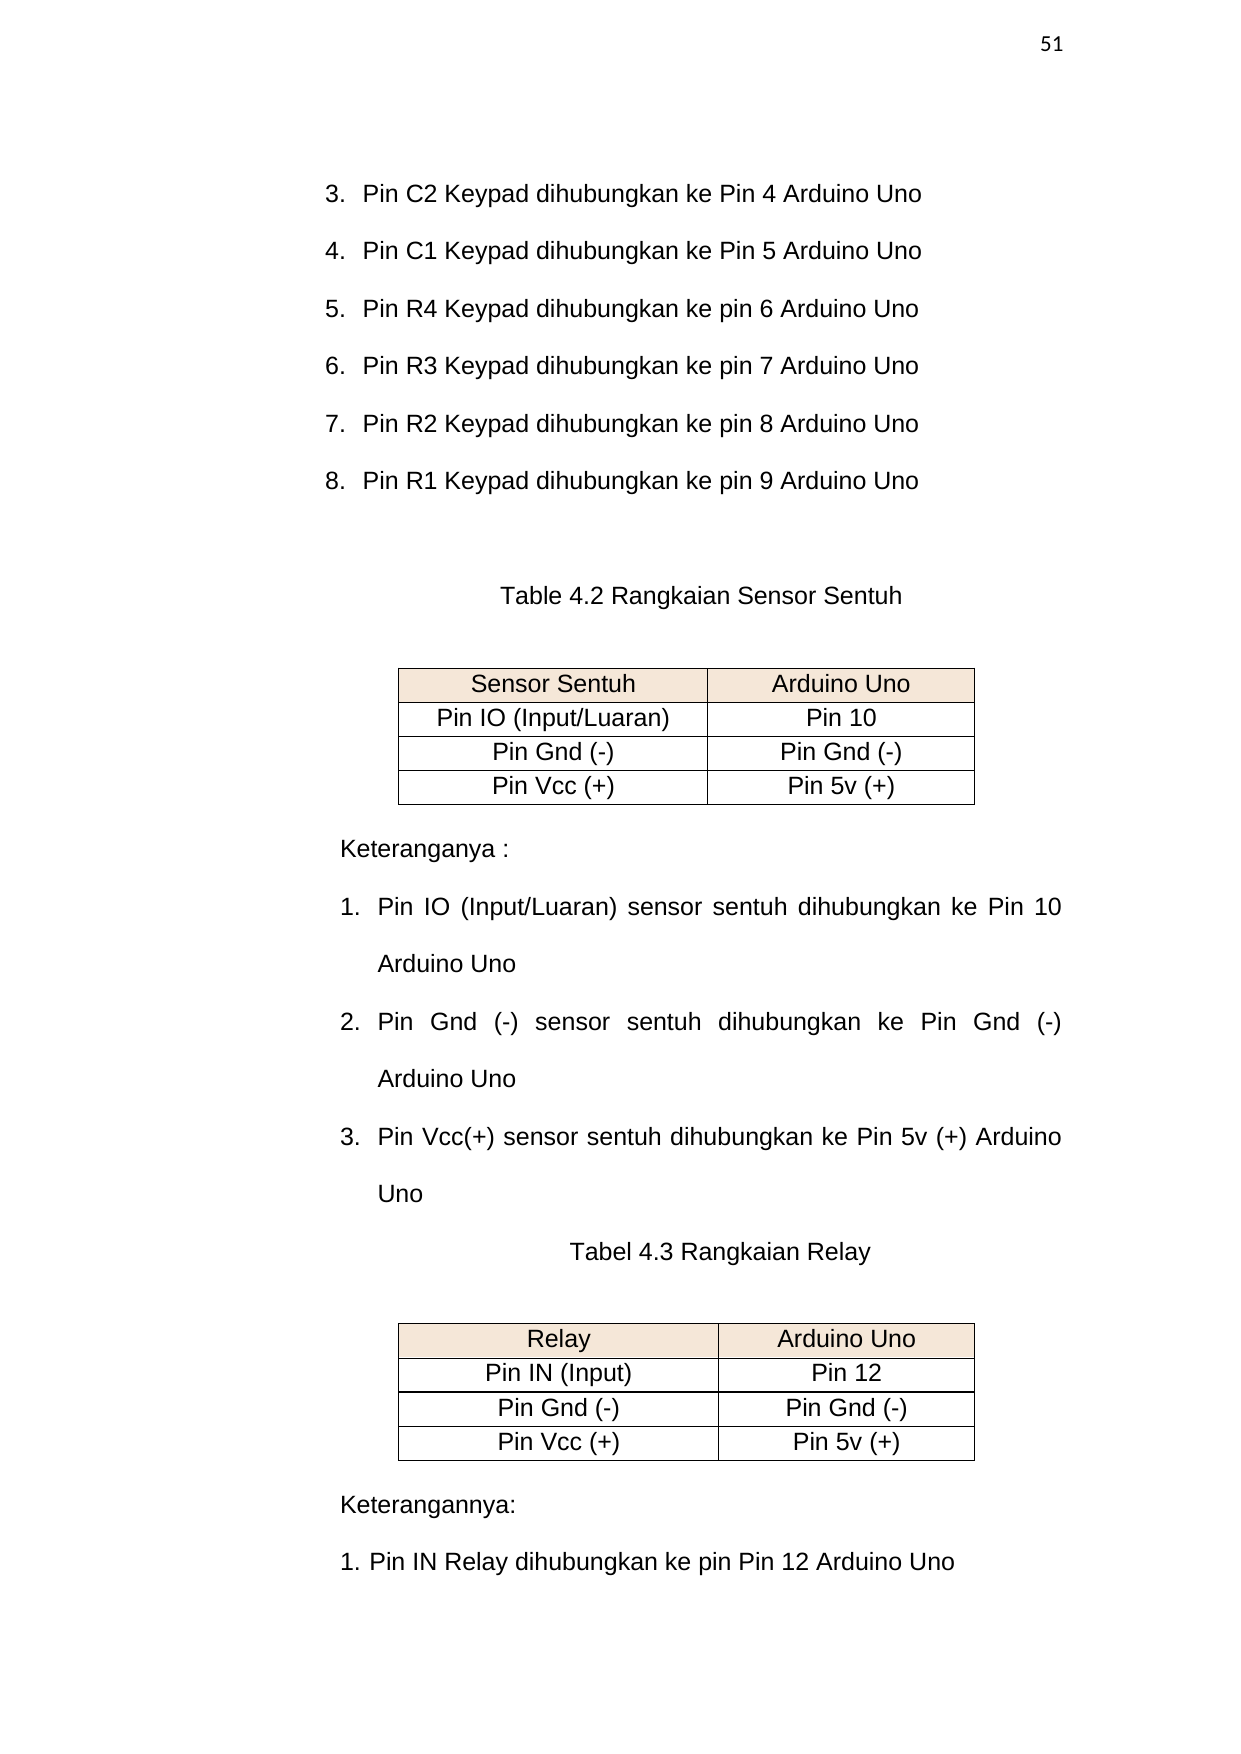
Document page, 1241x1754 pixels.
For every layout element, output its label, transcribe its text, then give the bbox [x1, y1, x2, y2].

table_cell Pin Vcc (+) [399, 771, 707, 804]
list Pin R1 Keypad dihubungkan ke pin 9 Arduino Uno [325, 466, 1063, 495]
table_cell Pin Gnd (-) [399, 1393, 718, 1426]
table_cell Pin IN (Input) [399, 1359, 718, 1391]
table_header Sensor Sentuh [399, 669, 707, 702]
table_cell Pin 10 [708, 703, 974, 736]
table_cell Pin IO (Input/Luaran) [399, 703, 707, 736]
table_header Relay [399, 1324, 718, 1357]
table_cell Pin Vcc (+) [399, 1427, 718, 1459]
table_cell Pin Gnd (-) [708, 737, 974, 770]
list Tabel 4.3 Rangkaian Relay [377, 1237, 1063, 1265]
list Pin IO (Input/Luaran) sensor sentuh dihubungkan ke Pin 10 Arduino Uno [340, 892, 1063, 978]
list Pin R4 Keypad dihubungkan ke pin 6 Arduino Uno [325, 293, 1063, 322]
list Pin R2 Keypad dihubungkan ke pin 8 Arduino Uno [325, 408, 1063, 437]
table_header Arduino Uno [708, 669, 974, 702]
list Pin R3 Keypad dihubungkan ke pin 7 Arduino Uno [325, 351, 1063, 380]
table_cell Pin Gnd (-) [719, 1393, 974, 1426]
table_cell Pin 12 [719, 1359, 974, 1391]
table_header Arduino Uno [719, 1324, 974, 1357]
list Pin C1 Keypad dihubungkan ke Pin 5 Arduino Uno [325, 236, 1063, 265]
list Keteranganya : [340, 834, 1063, 863]
list Table 4.2 Rangkaian Sensor Sentuh [340, 581, 1063, 610]
list Pin IN Relay dihubungkan ke pin Pin 12 Arduino Uno [340, 1547, 1063, 1576]
table_cell Pin 5v (+) [708, 771, 974, 804]
table_cell Pin 5v (+) [719, 1427, 974, 1459]
list Keterangannya: [340, 1490, 1063, 1518]
list Pin Gnd (-) sensor sentuh dihubungkan ke Pin Gnd (-) Arduino Uno [340, 1007, 1063, 1093]
list Pin Vcc(+) sensor sentuh dihubungkan ke Pin 5v (+) Arduino Uno [340, 1122, 1063, 1208]
list Pin C2 Keypad dihubungkan ke Pin 4 Arduino Uno [325, 178, 1063, 207]
table_cell Pin Gnd (-) [399, 737, 707, 770]
